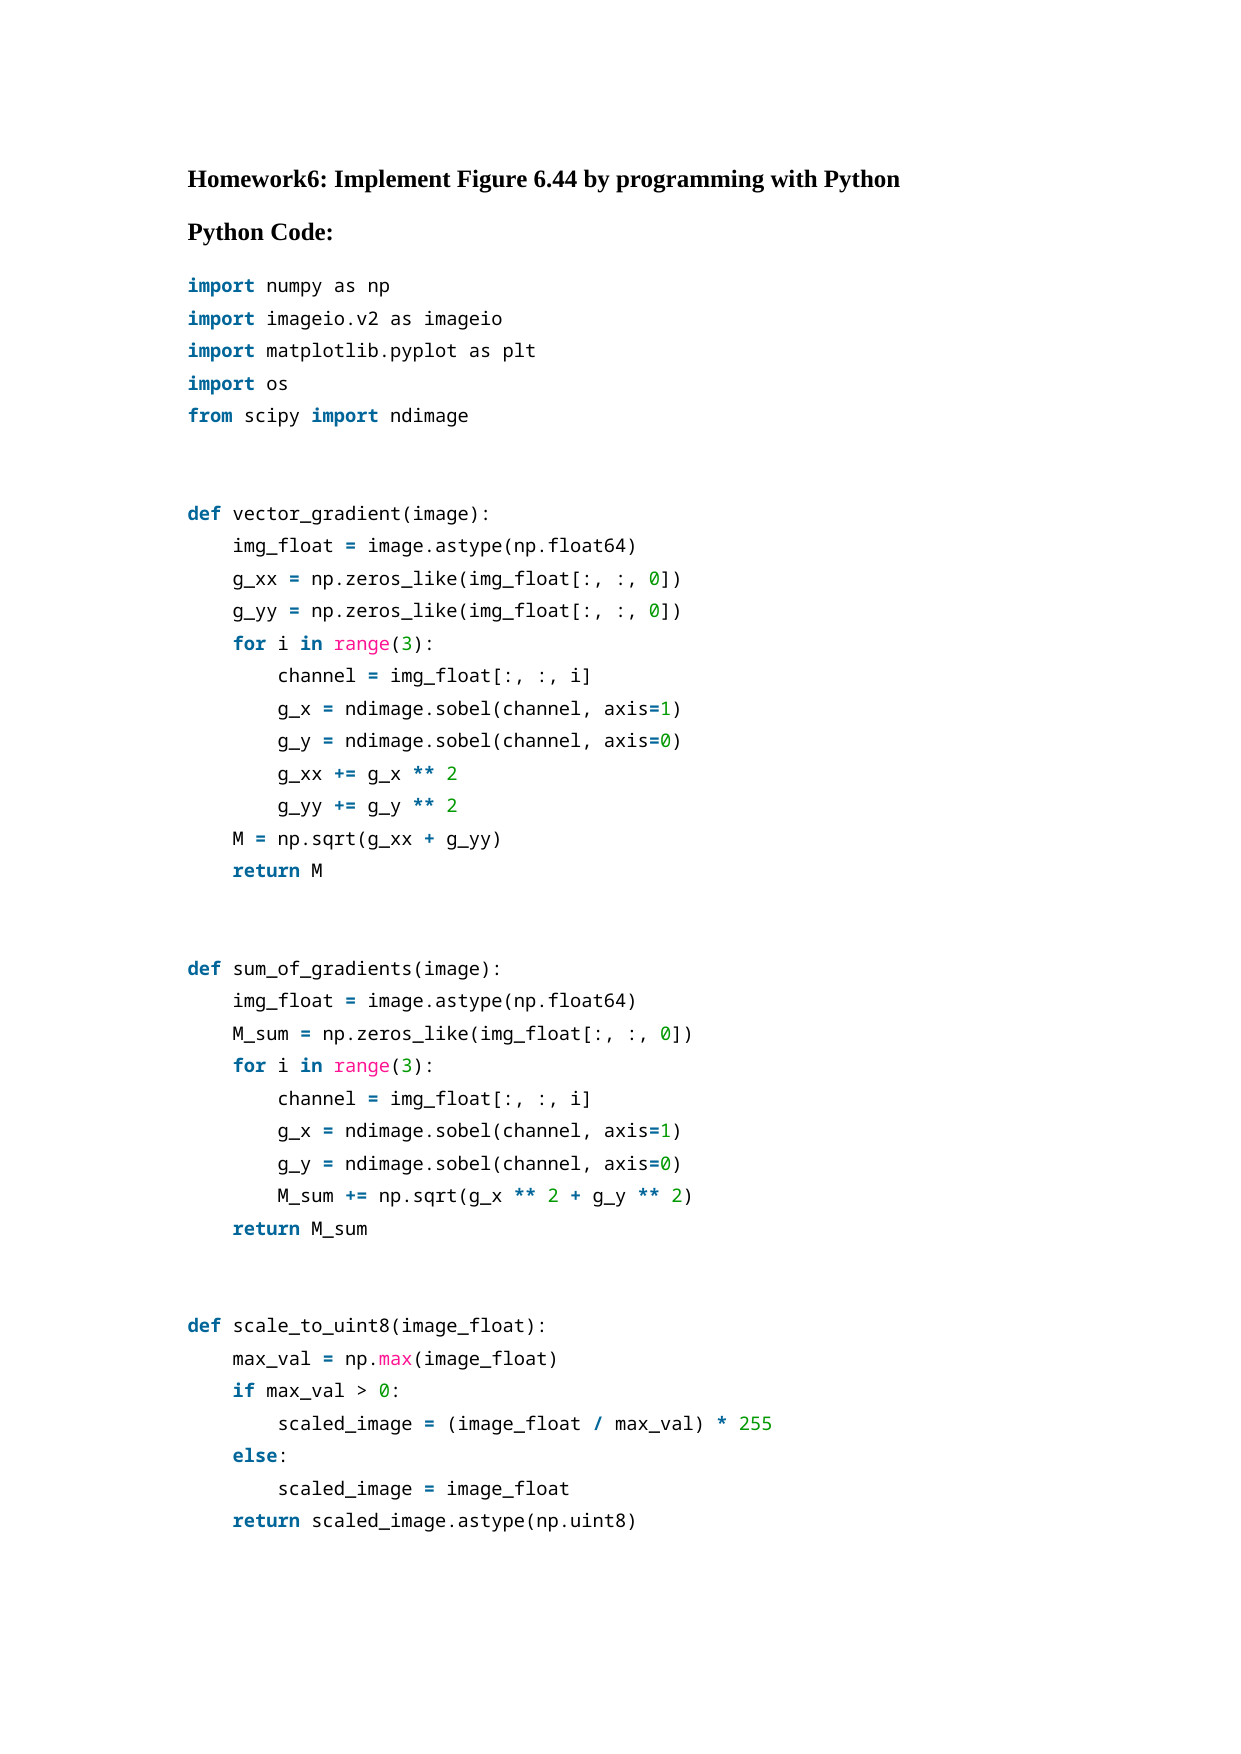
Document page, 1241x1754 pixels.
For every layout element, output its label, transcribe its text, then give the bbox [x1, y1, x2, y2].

text img_float = image.astype(np.float64) [187, 529, 1053, 561]
text Python Code: [187, 215, 1053, 248]
text return scaled_image.astype(np.uint8) [187, 1504, 1053, 1536]
text import numpy as np [187, 269, 1053, 301]
text M_sum = np.zeros_like(img_float[:, :, 0]) [187, 1016, 1053, 1049]
text def scale_to_uint8(image_float): [187, 1309, 1053, 1341]
text g_y = ndimage.sobel(channel, axis=0) [187, 1146, 1053, 1179]
text import imageio.v2 as imageio [187, 301, 1053, 334]
text g_xx = np.zeros_like(img_float[:, :, 0]) [187, 561, 1053, 594]
text for i in range(3): [187, 1049, 1053, 1081]
text if max_val > 0: [187, 1374, 1053, 1406]
text import os [187, 366, 1053, 399]
text channel = img_float[:, :, i] [187, 659, 1053, 691]
text max_val = np.max(image_float) [187, 1341, 1053, 1374]
text Homework6: Implement Figure 6.44 by programming with Python [187, 162, 1053, 194]
text img_float = image.astype(np.float64) [187, 984, 1053, 1016]
text return M_sum [187, 1211, 1053, 1244]
text def sum_of_gradients(image): [187, 951, 1053, 984]
text scaled_image = (image_float / max_val) * 255 [187, 1406, 1053, 1439]
text def vector_gradient(image): [187, 496, 1053, 529]
text M = np.sqrt(g_xx + g_yy) [187, 821, 1053, 854]
text return M [187, 854, 1053, 886]
text channel = img_float[:, :, i] [187, 1081, 1053, 1114]
text M_sum += np.sqrt(g_x ** 2 + g_y ** 2) [187, 1179, 1053, 1211]
text g_y = ndimage.sobel(channel, axis=0) [187, 724, 1053, 756]
text g_x = ndimage.sobel(channel, axis=1) [187, 691, 1053, 724]
text scaled_image = image_float [187, 1471, 1053, 1504]
text g_yy += g_y ** 2 [187, 789, 1053, 821]
text g_x = ndimage.sobel(channel, axis=1) [187, 1114, 1053, 1146]
text g_yy = np.zeros_like(img_float[:, :, 0]) [187, 594, 1053, 626]
text for i in range(3): [187, 626, 1053, 659]
text g_xx += g_x ** 2 [187, 756, 1053, 789]
text else: [187, 1439, 1053, 1471]
text from scipy import ndimage [187, 399, 1053, 431]
text import matplotlib.pyplot as plt [187, 334, 1053, 366]
